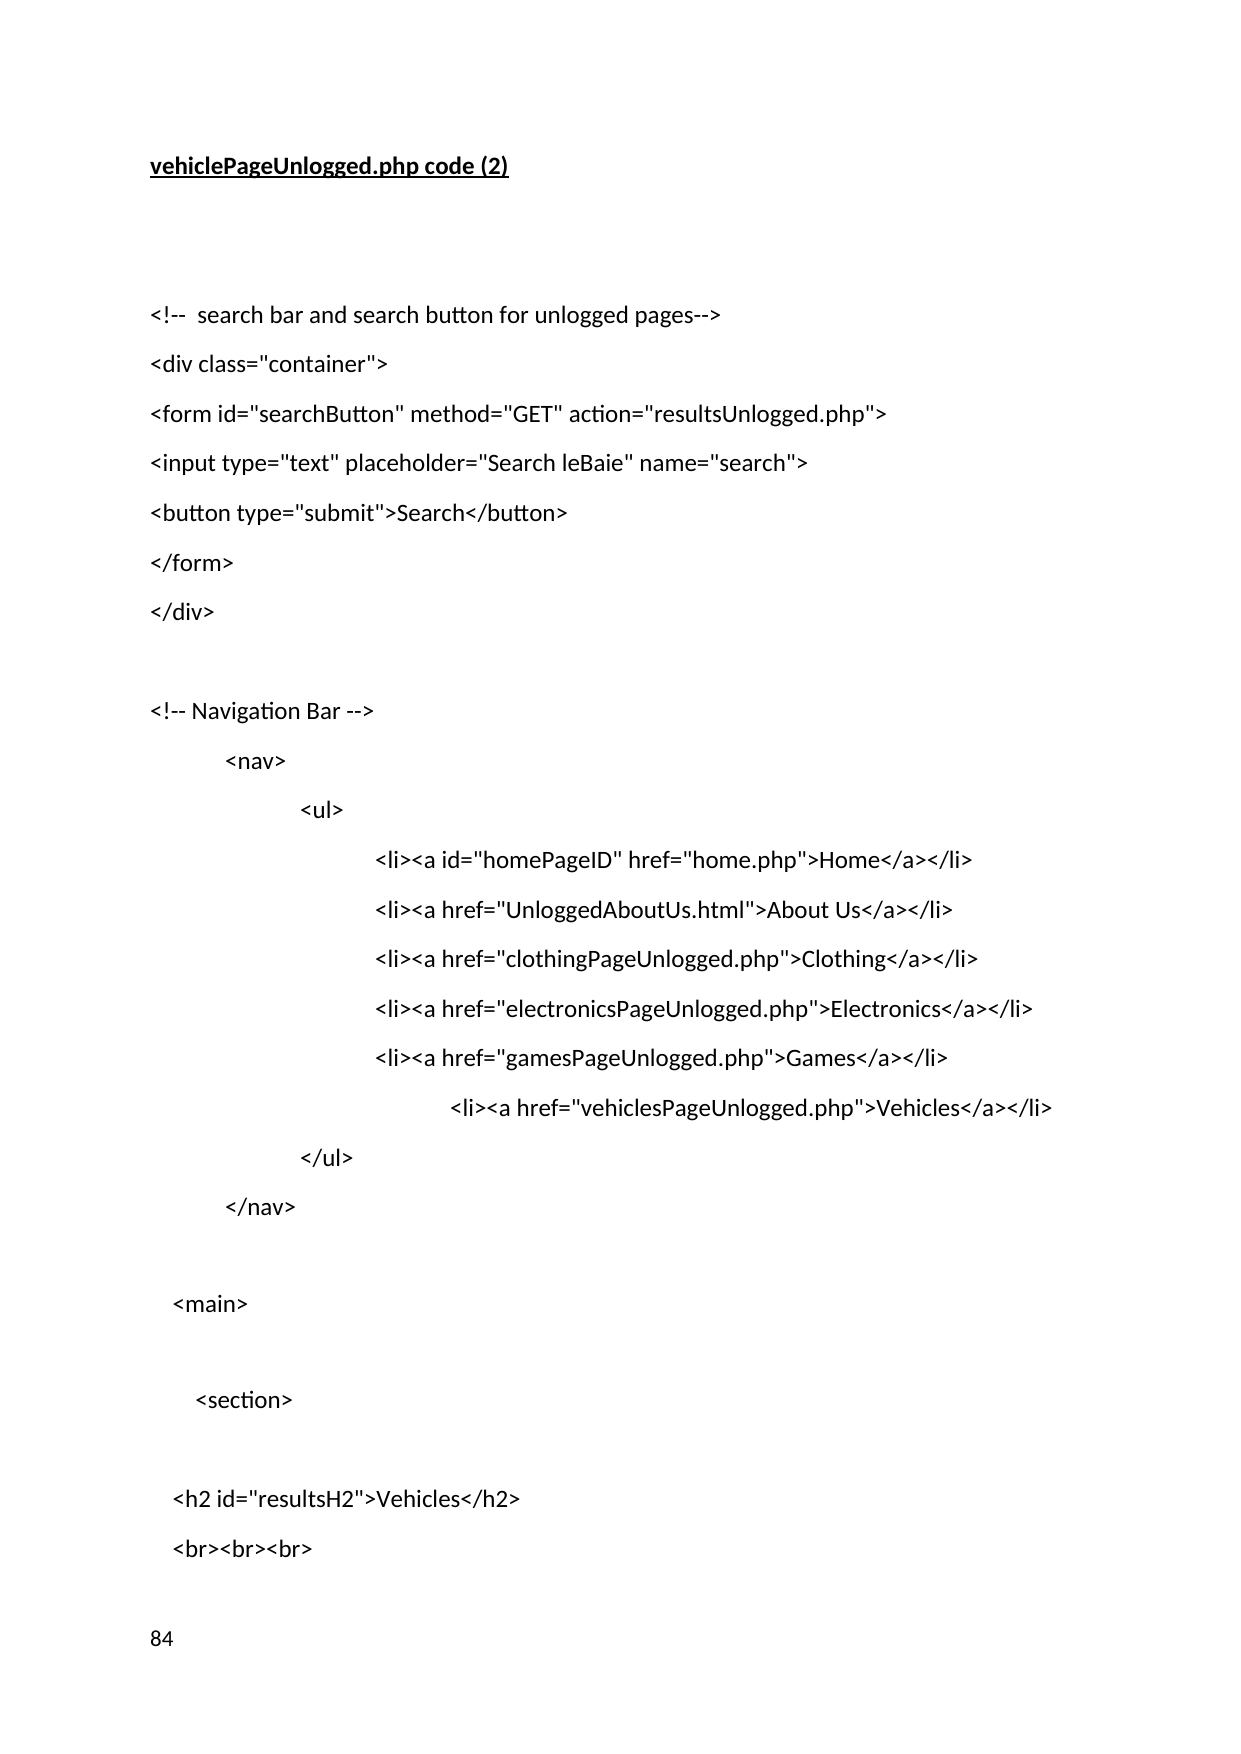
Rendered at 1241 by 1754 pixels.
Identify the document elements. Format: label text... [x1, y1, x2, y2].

text <button type="submit">Search</button> [150, 497, 1090, 528]
text <div class="container"> [150, 348, 1090, 379]
text </div> [150, 596, 1090, 627]
text <li><a href="clothingPageUnlogged.php">Clothing</a></li> [150, 943, 1090, 974]
text vehiclePageUnlogged.php code (2) [150, 150, 1090, 181]
text <!-- Navigation Bar --> [150, 695, 1090, 726]
text <li><a href="UnloggedAboutUs.html">About Us</a></li> [150, 894, 1090, 924]
text <!-- search bar and search button for unlogged pages--> [150, 299, 1090, 329]
text <h2 id="resultsH2">Vehicles</h2> [150, 1483, 1090, 1514]
text <section> [150, 1384, 1090, 1415]
text <form id="searchButton" method="GET" action="resultsUnlogged.php"> [150, 398, 1090, 428]
text </nav> [150, 1191, 1090, 1222]
text </form> [150, 547, 1090, 577]
text <li><a href="gamesPageUnlogged.php">Games</a></li> [150, 1042, 1090, 1073]
text <li><a href="vehiclesPageUnlogged.php">Vehicles</a></li> [150, 1092, 1090, 1123]
text <br><br><br> [150, 1533, 1090, 1563]
text <input type="text" placeholder="Search leBaie" name="search"> [150, 447, 1090, 478]
text <ul> [150, 794, 1090, 825]
text <li><a href="electronicsPageUnlogged.php">Electronics</a></li> [150, 993, 1090, 1023]
text <main> [150, 1288, 1090, 1318]
text <li><a id="homePageID" href="home.php">Home</a></li> [150, 844, 1090, 875]
text </ul> [150, 1142, 1090, 1172]
text <nav> [150, 745, 1090, 776]
